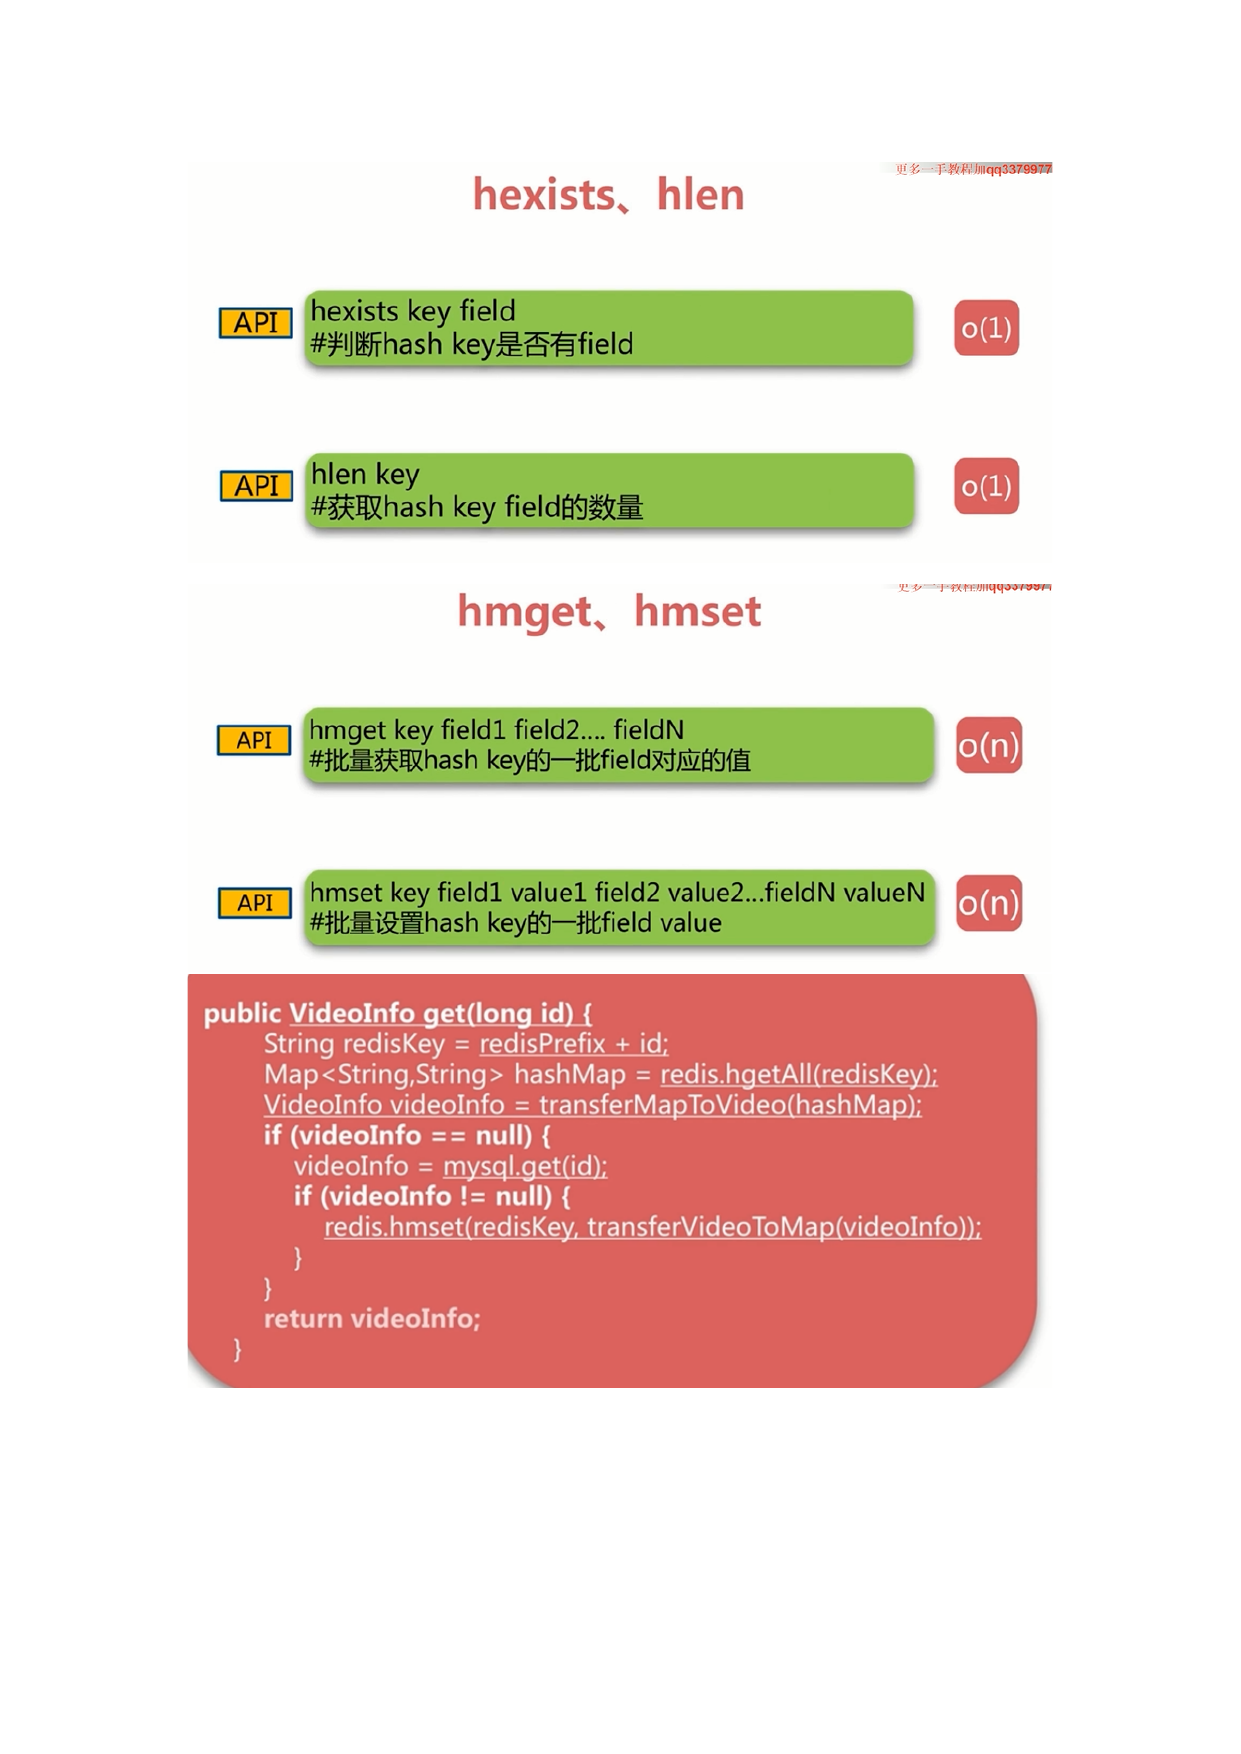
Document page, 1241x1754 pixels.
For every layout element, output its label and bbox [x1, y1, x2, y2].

picture [187, 974, 1053, 1388]
picture [187, 584, 1052, 972]
picture [187, 162, 1053, 563]
